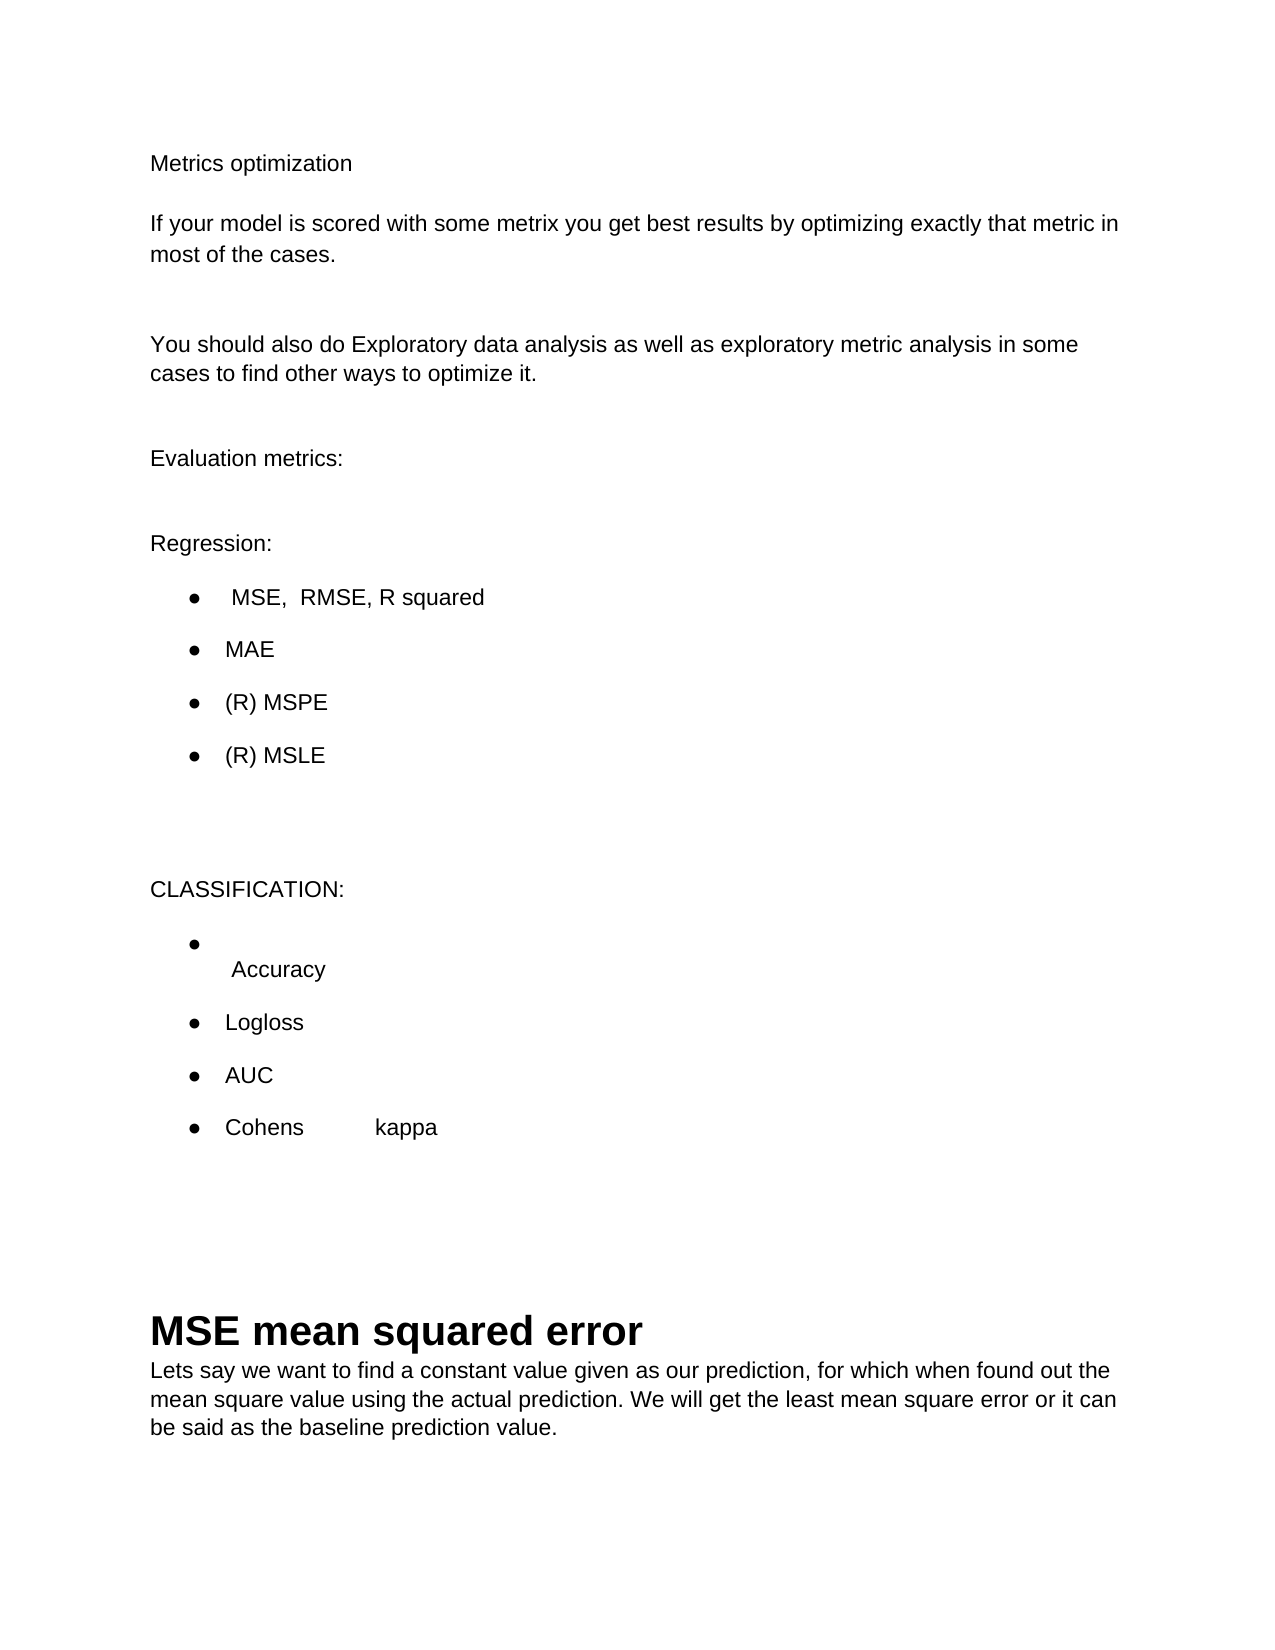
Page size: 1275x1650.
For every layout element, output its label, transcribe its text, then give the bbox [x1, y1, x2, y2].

text Lets say we want to find a constant value given as our prediction, for which when found out the mean square value using the actual prediction. We will get the least mean square error or it can be said as the baseline prediction value. [150, 1357, 1125, 1441]
text Evaluation metrics: [150, 445, 1125, 471]
text CLASSIFICATION: [150, 876, 1125, 903]
list Cohens kappa [187, 1114, 1125, 1167]
text If your model is scored with some metrix you get best results by optimizing exactly that metric in most of the cases. [150, 210, 1125, 267]
text You should also do Exploratory data analysis as well as exploratory metric analysis in some cases to find other ways to optimize it. [150, 331, 1125, 386]
list Accuracy [187, 930, 1125, 1009]
list Logloss [187, 1009, 1125, 1062]
list MAE [187, 636, 1125, 689]
text Regression: [150, 530, 1125, 557]
text Metrics optimization [150, 150, 1125, 176]
list AUC [187, 1062, 1125, 1114]
text MSE mean squared error [150, 1306, 1125, 1354]
list (R) MSPE [187, 689, 1125, 742]
list (R) MSLE [187, 742, 1125, 794]
list MSE, RMSE, R squared [187, 584, 1125, 636]
